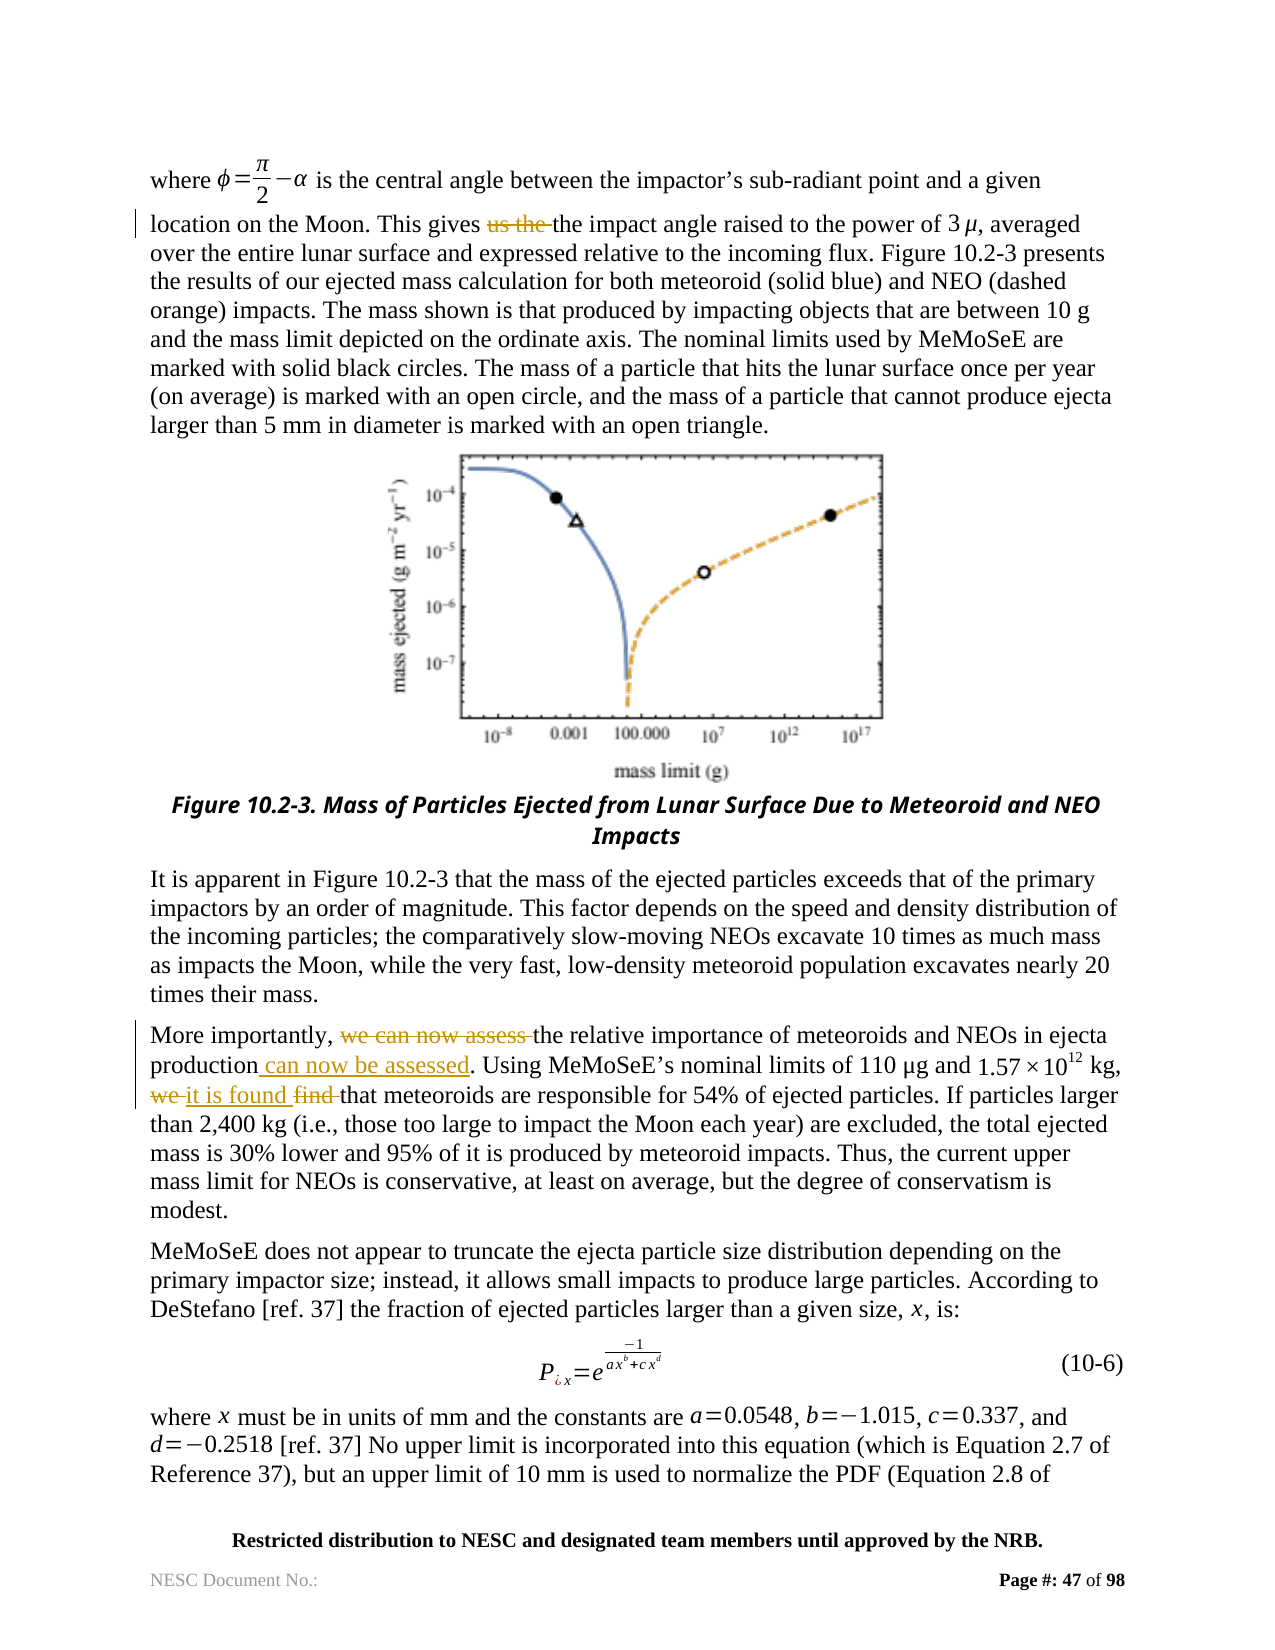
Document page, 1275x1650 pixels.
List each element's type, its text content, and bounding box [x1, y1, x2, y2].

text where is the central angle between the impactor’s sub-radiant point and a given location on the Moon. This gives the impact angle raised to the power of , averaged over the entire lunar surface and expressed relative to the incoming flux. Figure 10.2-3 presents the results of our ejected mass calculation for both meteoroid (solid blue) and NEO (dashed orange) impacts. The mass shown is that produced by impacting objects that are between 10 g and the mass limit depicted on the ordinate axis. The nominal limits used by MeMoSeE are marked with solid black circles. The mass of a particle that hits the lunar surface once per year (on average) is marked with an open circle, and the mass of a particle that cannot produce ejecta larger than 5 mm in diameter is marked with an open triangle. [150, 150, 1125, 439]
text Figure 10.2-3. Mass of Particles Ejected from Lunar Surface Due to Meteoroid and NEO Impacts [150, 789, 1125, 851]
text (10-6) [150, 1335, 1125, 1389]
text More importantly, the relative importance of meteoroids and NEOs in ejecta production. Using MeMoSeE’s nominal limits of 110 μg and kg, that meteoroids are responsible for 54% of ejected particles. If particles larger than 2,400 kg (i.e., those too large to impact the Moon each year) are excluded, the total ejected mass is 30% lower and 95% of it is produced by meteoroid impacts. Thus, the current upper mass limit for NEOs is conservative, at least on average, but the degree of conservatism is modest. [150, 1020, 1125, 1224]
text It is apparent in Figure 10.2-3 that the mass of the ejected particles exceeds that of the primary impactors by an order of magnitude. This factor depends on the speed and density distribution of the incoming particles; the comparatively slow-moving NEOs excavate 10 times as much mass as impacts the Moon, while the very fast, low-density meteoroid population excavates nearly 20 times their mass. [150, 864, 1125, 1008]
text MeMoSeE does not appear to truncate the ejecta particle size distribution depending on the primary impactor size; instead, it allows small impacts to produce large particles. According to DeStefano [ref. 37] the fraction of ejected particles larger than a given size, , is: [150, 1236, 1125, 1323]
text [150, 1402, 1125, 1488]
